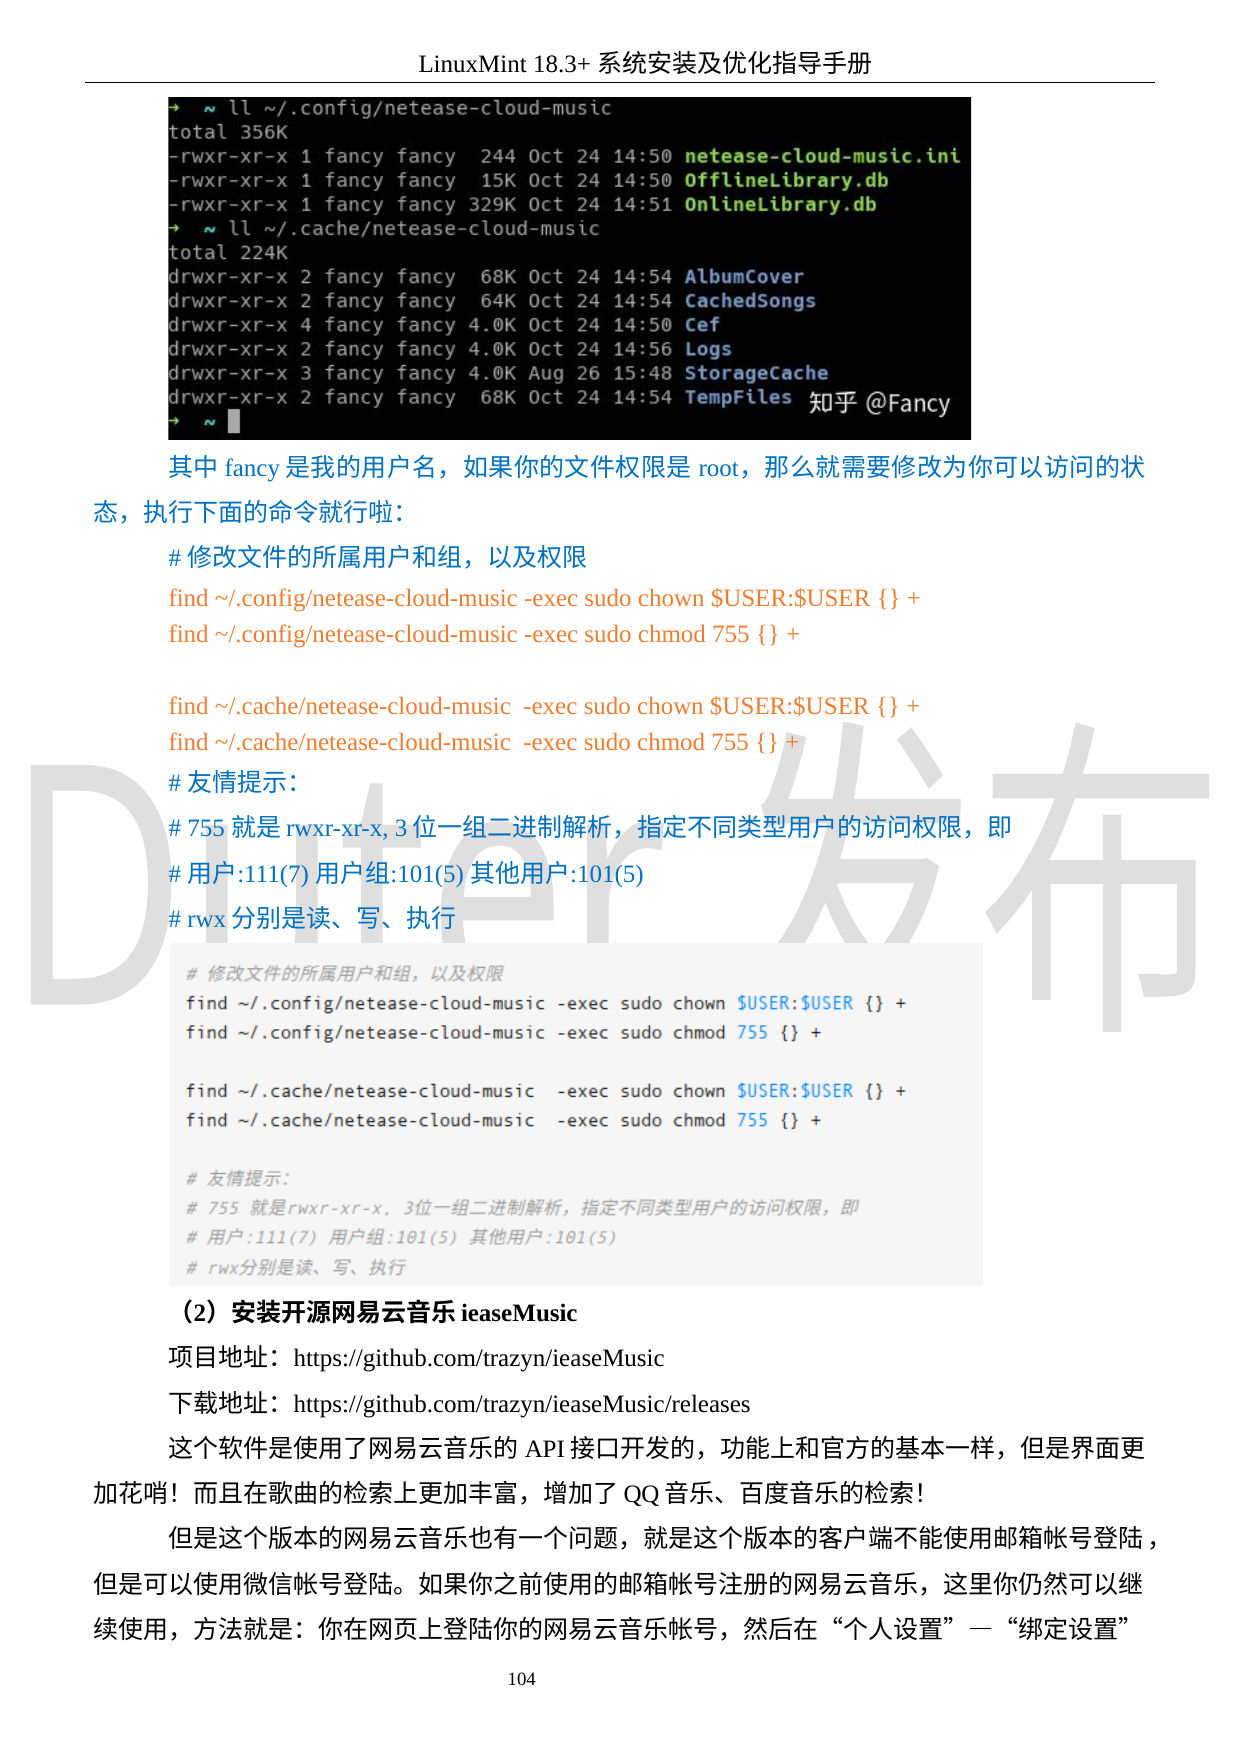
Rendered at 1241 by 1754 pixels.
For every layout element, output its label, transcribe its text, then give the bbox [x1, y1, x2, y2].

text # 友情提示： [93, 763, 1147, 799]
text # 755 就是rwxr-xr-x, 3位一组二进制解析，指定不同类型用户的访问权限，即 [93, 808, 1147, 844]
text # 用户:111(7) 用户组:101(5) 其他用户:101(5) [93, 853, 1147, 889]
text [93, 1519, 1147, 1646]
text # rwx分别是读、写、执行 [93, 898, 1147, 935]
text find ~/.cache/netease-cloud-music -exec sudo chown $USER:$USER {} + [93, 691, 1147, 719]
text find ~/.cache/netease-cloud-music -exec sudo chmod 755 {} + [93, 727, 1147, 755]
text find ~/.config/netease-cloud-music -exec sudo chmod 755 {} + [93, 619, 1147, 648]
text 下载地址：https://github.com/trazyn/ieaseMusic/releases [93, 1383, 1147, 1419]
text 其中fancy是我的用户名，如果你的文件权限是root，那么就需要修改为你可以访问的状态，执行下面的命令就行啦： [93, 447, 1147, 528]
text 项目地址：https://github.com/trazyn/ieaseMusic [93, 1338, 1147, 1374]
picture [168, 943, 984, 1286]
text （2）安装开源网易云音乐ieaseMusic [93, 1292, 1147, 1329]
text find ~/.config/netease-cloud-music -exec sudo chown $USER:$USER {} + [93, 583, 1147, 612]
text # 修改文件的所属用户和组，以及权限 [93, 538, 1147, 574]
picture [168, 97, 972, 440]
text 这个软件是使用了网易云音乐的API接口开发的，功能上和官方的基本一样，但是界面更加花哨！而且在歌曲的检索上更加丰富，增加了QQ音乐、百度音乐的检索！ [93, 1428, 1147, 1510]
